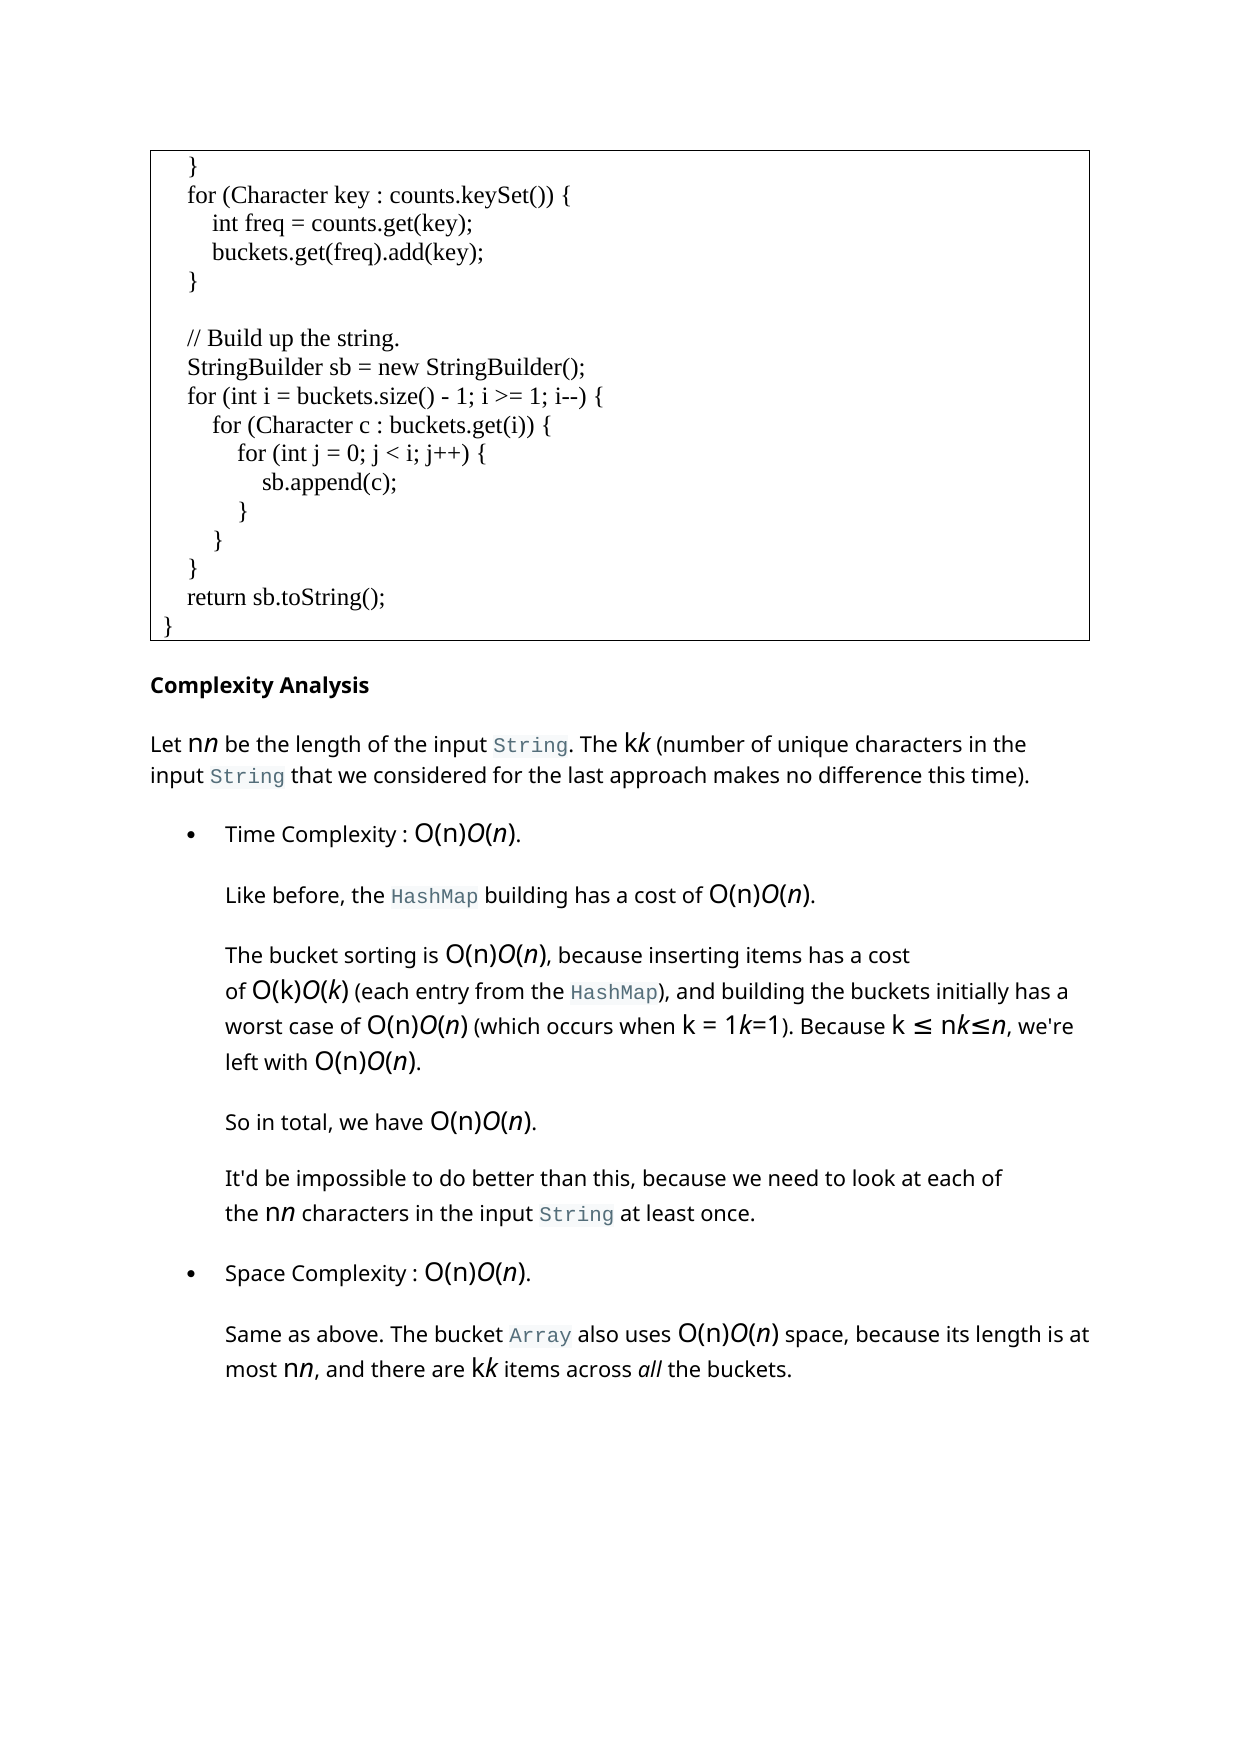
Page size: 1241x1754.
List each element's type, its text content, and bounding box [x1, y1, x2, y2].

text Complexity Analysis [150, 669, 1090, 699]
list Space Complexity : O(n)O(n). [187, 1254, 1090, 1289]
text The bucket sorting is O(n)O(n), because inserting items has a cost of O(k)O(k) (each entry from the HashMap), and building the buckets initially has a worst case of O(n)O(n) (which occurs when k = 1k=1). Because k ≤ nk≤n, we're left with O(n)O(n). [225, 936, 1090, 1078]
text Like before, the HashMap building has a cost of O(n)O(n). [225, 875, 1090, 911]
list Time Complexity : O(n)O(n). [187, 815, 1090, 850]
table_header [151, 151, 1089, 640]
text It'd be impossible to do better than this, because we need to look at each of the nn characters in the input String at least once. [225, 1163, 1090, 1229]
text So in total, we have O(n)O(n). [225, 1103, 1090, 1138]
text Same as above. The bucket Array also uses O(n)O(n) space, because its length is at most nn, and there are kk items across all the buckets. [225, 1314, 1090, 1385]
text Let nn be the length of the input String. The kk (number of unique characters in the input String that we considered for the last approach makes no difference this time). [150, 724, 1090, 790]
